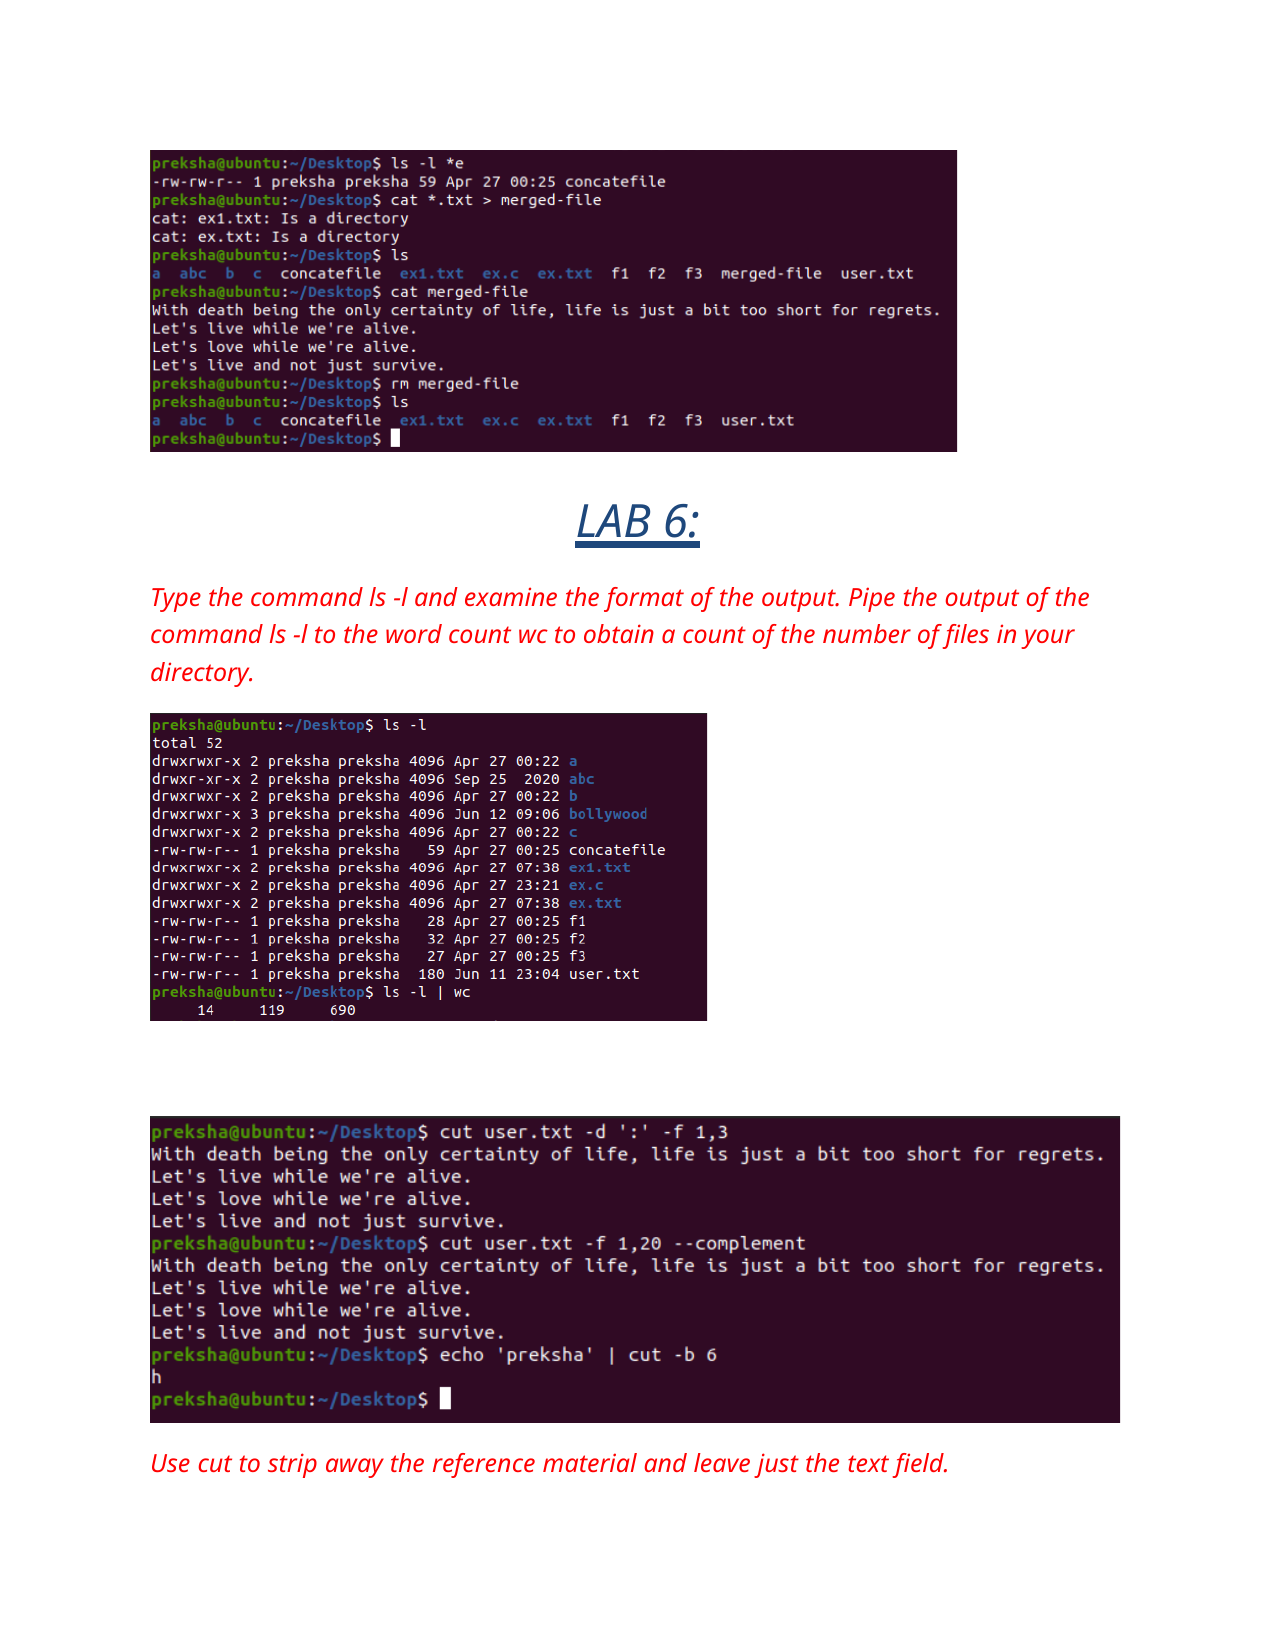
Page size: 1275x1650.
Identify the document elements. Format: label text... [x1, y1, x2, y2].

text Type the command ls -l and examine the format of the output. Pipe the output of the command ls -l to the word count wc to obtain a count of the number of files in your directory. [150, 580, 1113, 688]
picture [150, 713, 708, 1021]
text LAB 6: [448, 489, 827, 551]
picture [150, 1116, 1121, 1423]
picture [150, 150, 958, 452]
